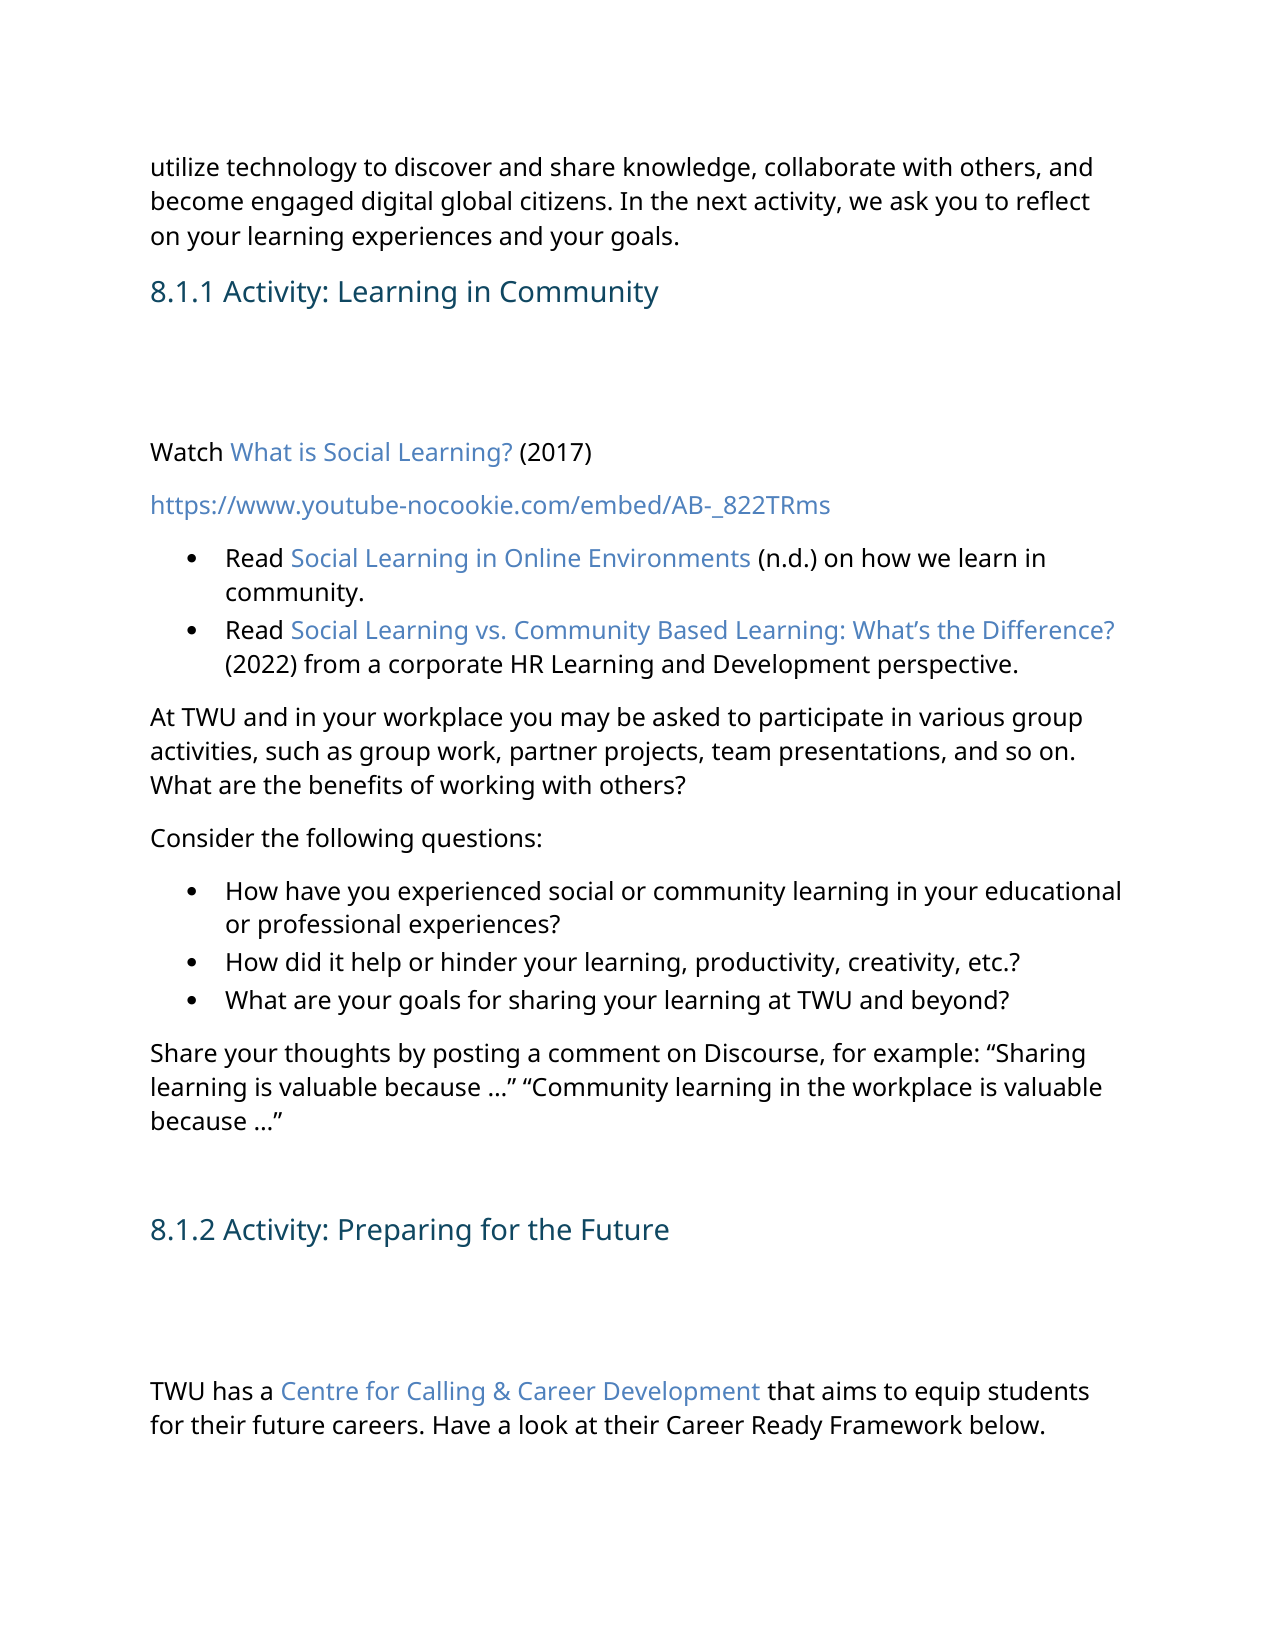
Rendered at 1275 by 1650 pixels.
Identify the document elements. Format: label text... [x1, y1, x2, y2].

list What are your goals for sharing your learning at TWU and beyond? [187, 983, 1125, 1017]
list Read Social Learning vs. Community Based Learning: What’s the Difference? (2022) from a corporate HR Learning and Development perspective. [187, 612, 1125, 681]
subtitle 8.1.1 Activity: Learning in Community [150, 271, 1125, 311]
text Consider the following questions: [150, 820, 1125, 854]
text Watch What is Social Learning? (2017) [150, 435, 1125, 469]
text At TWU and in your workplace you may be asked to participate in various group activities, such as group work, partner projects, team presentations, and so on. What are the benefits of working with others? [150, 699, 1125, 802]
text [150, 150, 1125, 252]
list How have you experienced social or community learning in your educational or professional experiences? [187, 873, 1125, 941]
text Share your thoughts by posting a comment on Discourse, for example: “Sharing learning is valuable because …” “Community learning in the workplace is valuable because …” [150, 1036, 1125, 1138]
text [150, 1373, 1125, 1442]
list Read Social Learning in Online Environments (n.d.) on how we learn in community. [187, 541, 1125, 609]
text https://www.youtube-nocookie.com/embed/AB-_822TRms [150, 488, 1125, 522]
subtitle 8.1.2 Activity: Preparing for the Future [150, 1209, 1125, 1249]
list How did it help or hinder your learning, productivity, creativity, etc.? [187, 945, 1125, 979]
